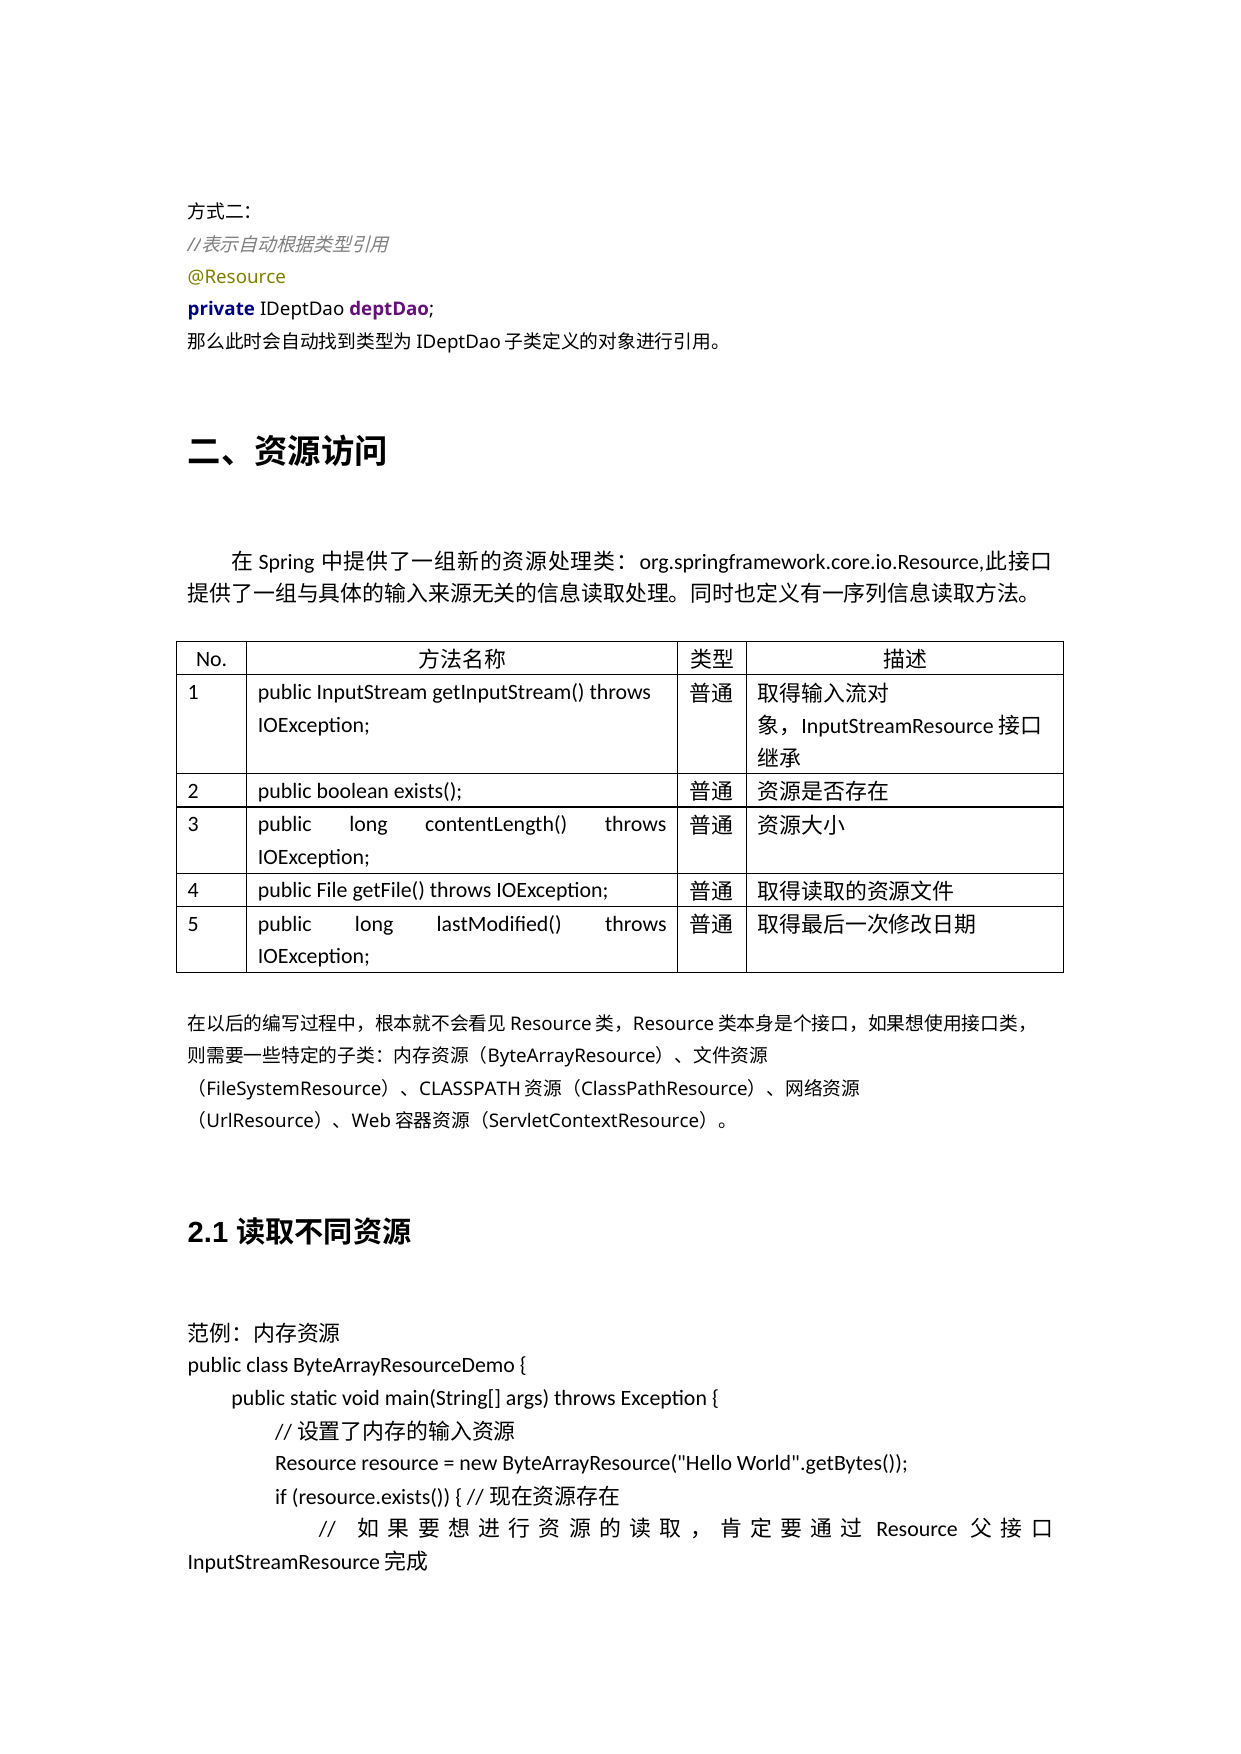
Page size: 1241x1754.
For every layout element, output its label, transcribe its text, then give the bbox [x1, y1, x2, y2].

table_header 方法名称 [247, 642, 677, 674]
subtitle 2.1 读取不同资源 [187, 1197, 1053, 1262]
text 范例：内存资源 [187, 1316, 1053, 1348]
table_cell 3 [177, 808, 246, 872]
table_cell 普通 [678, 808, 746, 872]
table_cell public InputStream getInputStream() throws IOException; [247, 675, 677, 773]
text 那么此时会自动找到类型为IDeptDao子类定义的对象进行引用。 [187, 324, 1053, 357]
text // 如果要想进行资源的读取，肯定要通过Resource父接口InputStreamResource完成 [187, 1511, 1053, 1576]
text public static void main(String[] args) throws Exception { [187, 1381, 1053, 1413]
table_cell 普通 [678, 675, 746, 773]
text // 设置了内存的输入资源 [187, 1413, 1053, 1446]
table_cell public long contentLength() throws IOException; [247, 808, 677, 872]
table_cell public File getFile() throws IOException; [247, 874, 677, 906]
text //表示自动根据类型引用 @Resource private IDeptDao deptDao; [187, 227, 1053, 324]
table_cell 普通 [678, 874, 746, 906]
text Resource resource = new ByteArrayResource("Hello World".getBytes()); [187, 1446, 1053, 1478]
table_cell 5 [177, 907, 246, 972]
table_cell 普通 [678, 907, 746, 972]
list 在Spring 中提供了一组新的资源处理类：org.springframework.core.io.Resource,此接口提供了一组与具体的输入来源无关的信息读取处理。同时也定义有一序列信息读取方法。 [187, 543, 1053, 608]
table_cell 资源是否存在 [747, 774, 1063, 806]
table_cell 4 [177, 874, 246, 906]
table_header 描述 [747, 642, 1063, 674]
table_cell 资源大小 [747, 808, 1063, 872]
text if (resource.exists()) { // 现在资源存在 [187, 1478, 1053, 1511]
subtitle 资源访问 [187, 417, 1053, 482]
table_cell 1 [177, 675, 246, 773]
table_cell 取得读取的资源文件 [747, 874, 1063, 906]
table_cell 2 [177, 774, 246, 806]
table_cell 普通 [678, 774, 746, 806]
table_cell public long lastModified() throws IOException; [247, 907, 677, 972]
text public class ByteArrayResourceDemo { [187, 1348, 1053, 1381]
text 在以后的编写过程中，根本就不会看见Resource类，Resource类本身是个接口，如果想使用接口类，则需要一些特定的子类：内存资源（ByteArrayResource）、文件资源（FileSystemResource）、CLASSPATH资源（ClassPathResource）、网络资源（UrlResource）、Web容器资源（ServletContextResource）。 [187, 1006, 1053, 1136]
text 方式二： [187, 194, 1053, 227]
table_cell 取得最后一次修改日期 [747, 907, 1063, 972]
table_cell 取得输入流对象，InputStreamResource接口继承 [747, 675, 1063, 773]
table_header No. [177, 642, 246, 674]
table_cell public boolean exists(); [247, 774, 677, 806]
table_header 类型 [678, 642, 746, 674]
